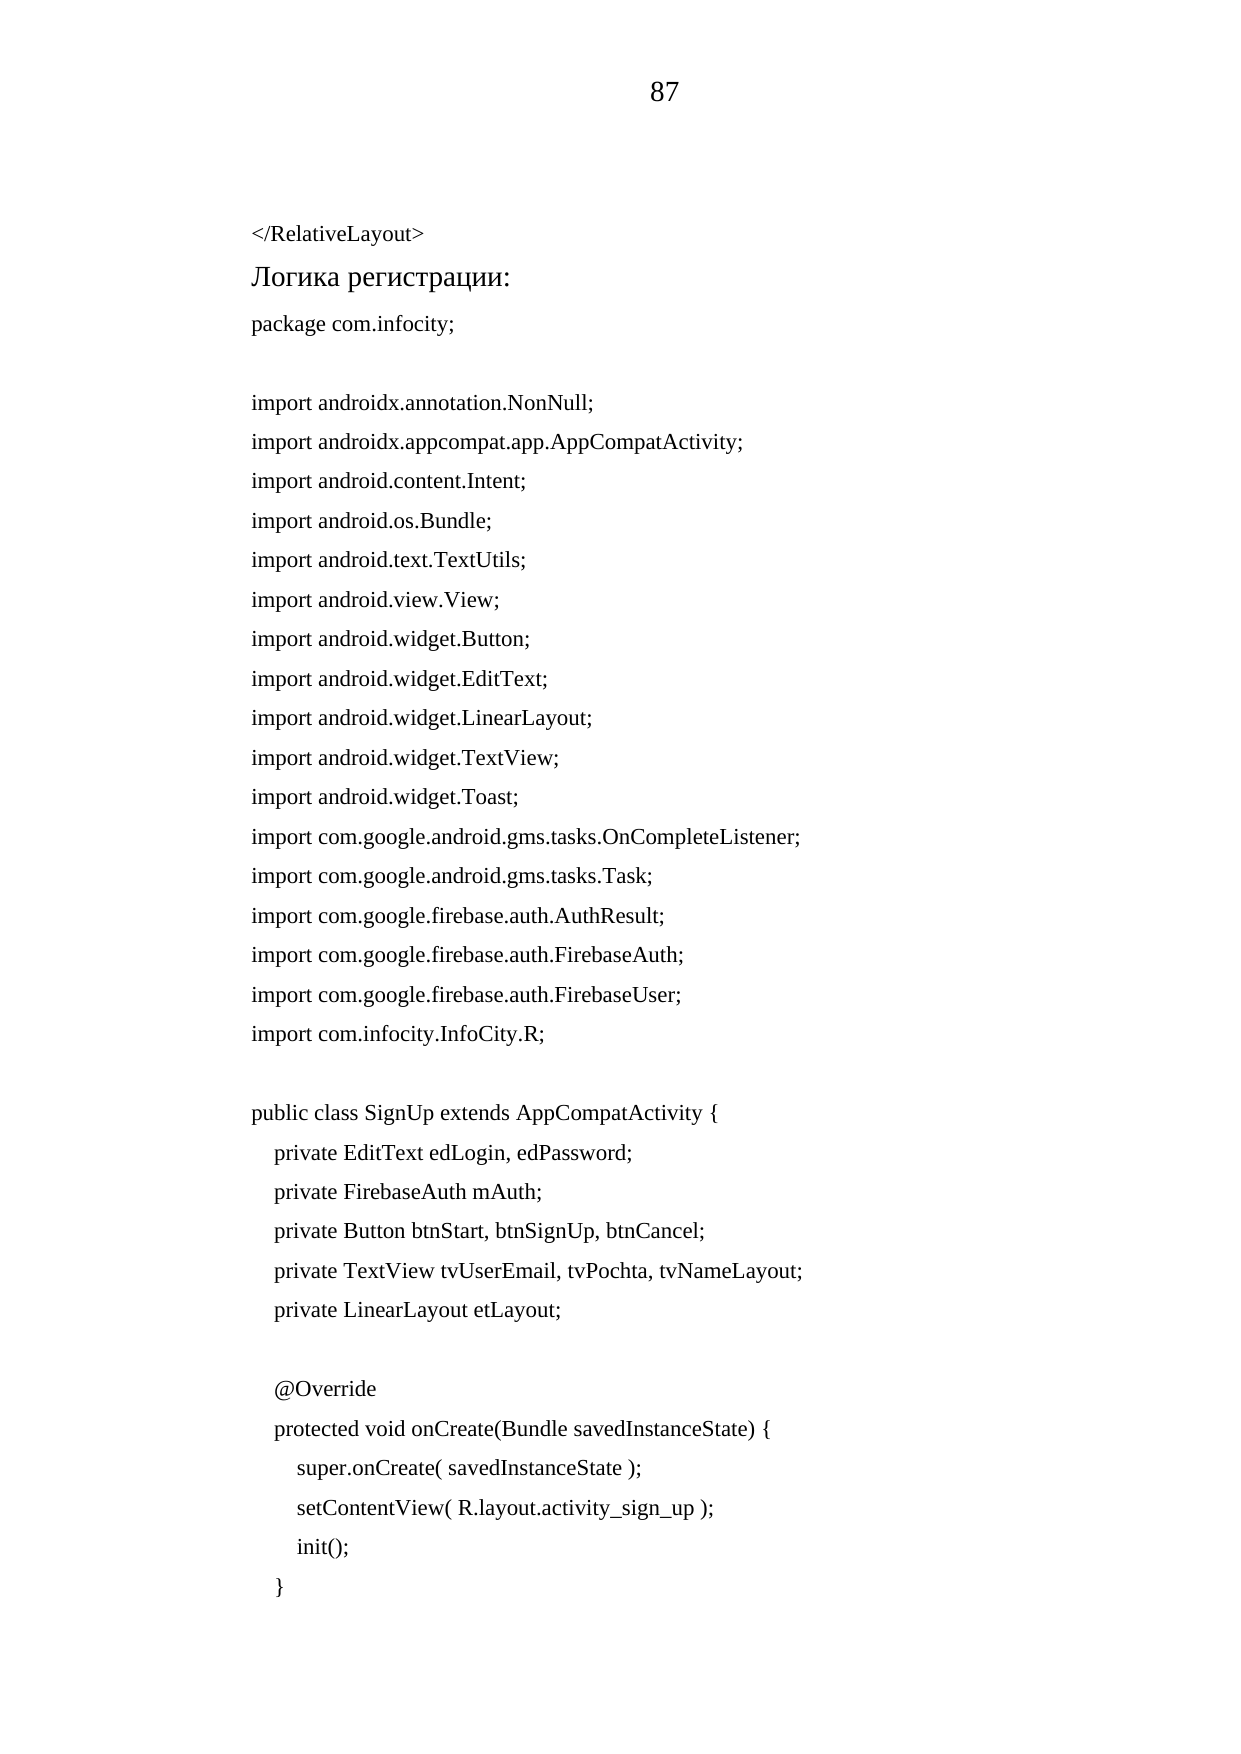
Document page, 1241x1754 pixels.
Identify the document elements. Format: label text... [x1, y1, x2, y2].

text import android.text.TextUtils; [177, 546, 1152, 573]
text import com.google.firebase.auth.AuthResult; [177, 902, 1152, 928]
text init(); [177, 1533, 1152, 1560]
text import android.content.Intent; [177, 467, 1152, 494]
text } [177, 1573, 1152, 1599]
text import com.google.android.gms.tasks.Task; [177, 862, 1152, 889]
text super.onCreate( savedInstanceState ); [177, 1454, 1152, 1481]
text Логика регистрации: [177, 259, 1152, 293]
text import android.widget.LinearLayout; [177, 704, 1152, 731]
text import com.google.firebase.auth.FirebaseAuth; [177, 941, 1152, 968]
text import androidx.annotation.NonNull; [177, 388, 1152, 415]
text import com.google.android.gms.tasks.OnCompleteListener; [177, 823, 1152, 849]
text import androidx.appcompat.app.AppCompatActivity; [177, 428, 1152, 454]
text public class SignUp extends AppCompatActivity { [177, 1099, 1152, 1126]
text import android.os.Bundle; [177, 507, 1152, 533]
text @Override [177, 1376, 1152, 1402]
text protected void onCreate(Bundle savedInstanceState) { [177, 1415, 1152, 1441]
text private LinearLayout etLayout; [177, 1297, 1152, 1323]
text package com.infocity; [177, 309, 1152, 336]
text private TextView tvUserEmail, tvPochta, tvNameLayout; [177, 1257, 1152, 1283]
text import android.widget.Toast; [177, 783, 1152, 810]
text setContentView( R.layout.activity_sign_up ); [177, 1494, 1152, 1520]
text import android.widget.Button; [177, 625, 1152, 652]
text import android.view.View; [177, 586, 1152, 612]
text import android.widget.EditText; [177, 665, 1152, 691]
text import com.infocity.InfoCity.R; [177, 1020, 1152, 1047]
text private EditText edLogin, edPassword; [177, 1139, 1152, 1165]
text import com.google.firebase.auth.FirebaseUser; [177, 981, 1152, 1007]
text </RelativeLayout> [177, 220, 1152, 246]
text import android.widget.TextView; [177, 744, 1152, 770]
text private Button btnStart, btnSignUp, btnCancel; [177, 1218, 1152, 1244]
text private FirebaseAuth mAuth; [177, 1178, 1152, 1204]
